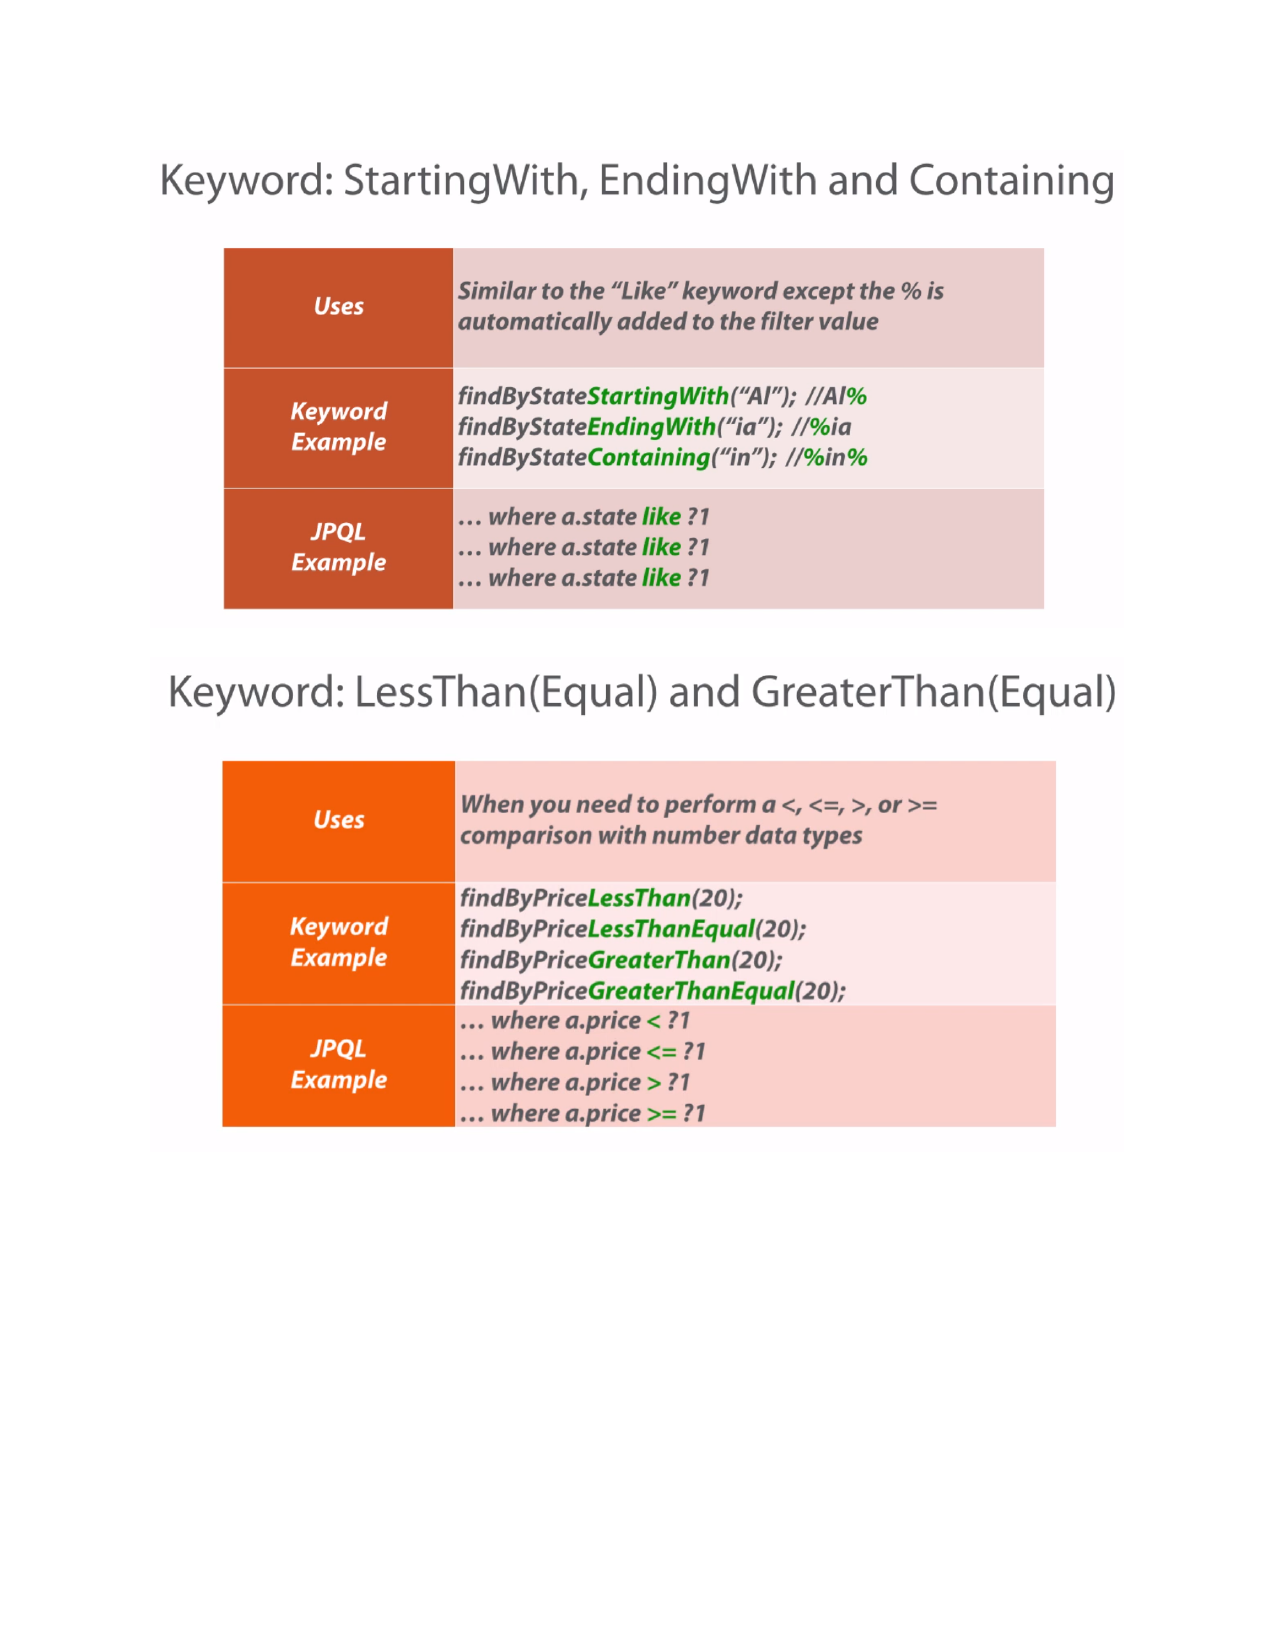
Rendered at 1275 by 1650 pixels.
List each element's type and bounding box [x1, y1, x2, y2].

picture [150, 657, 1124, 1152]
picture [150, 150, 1124, 628]
